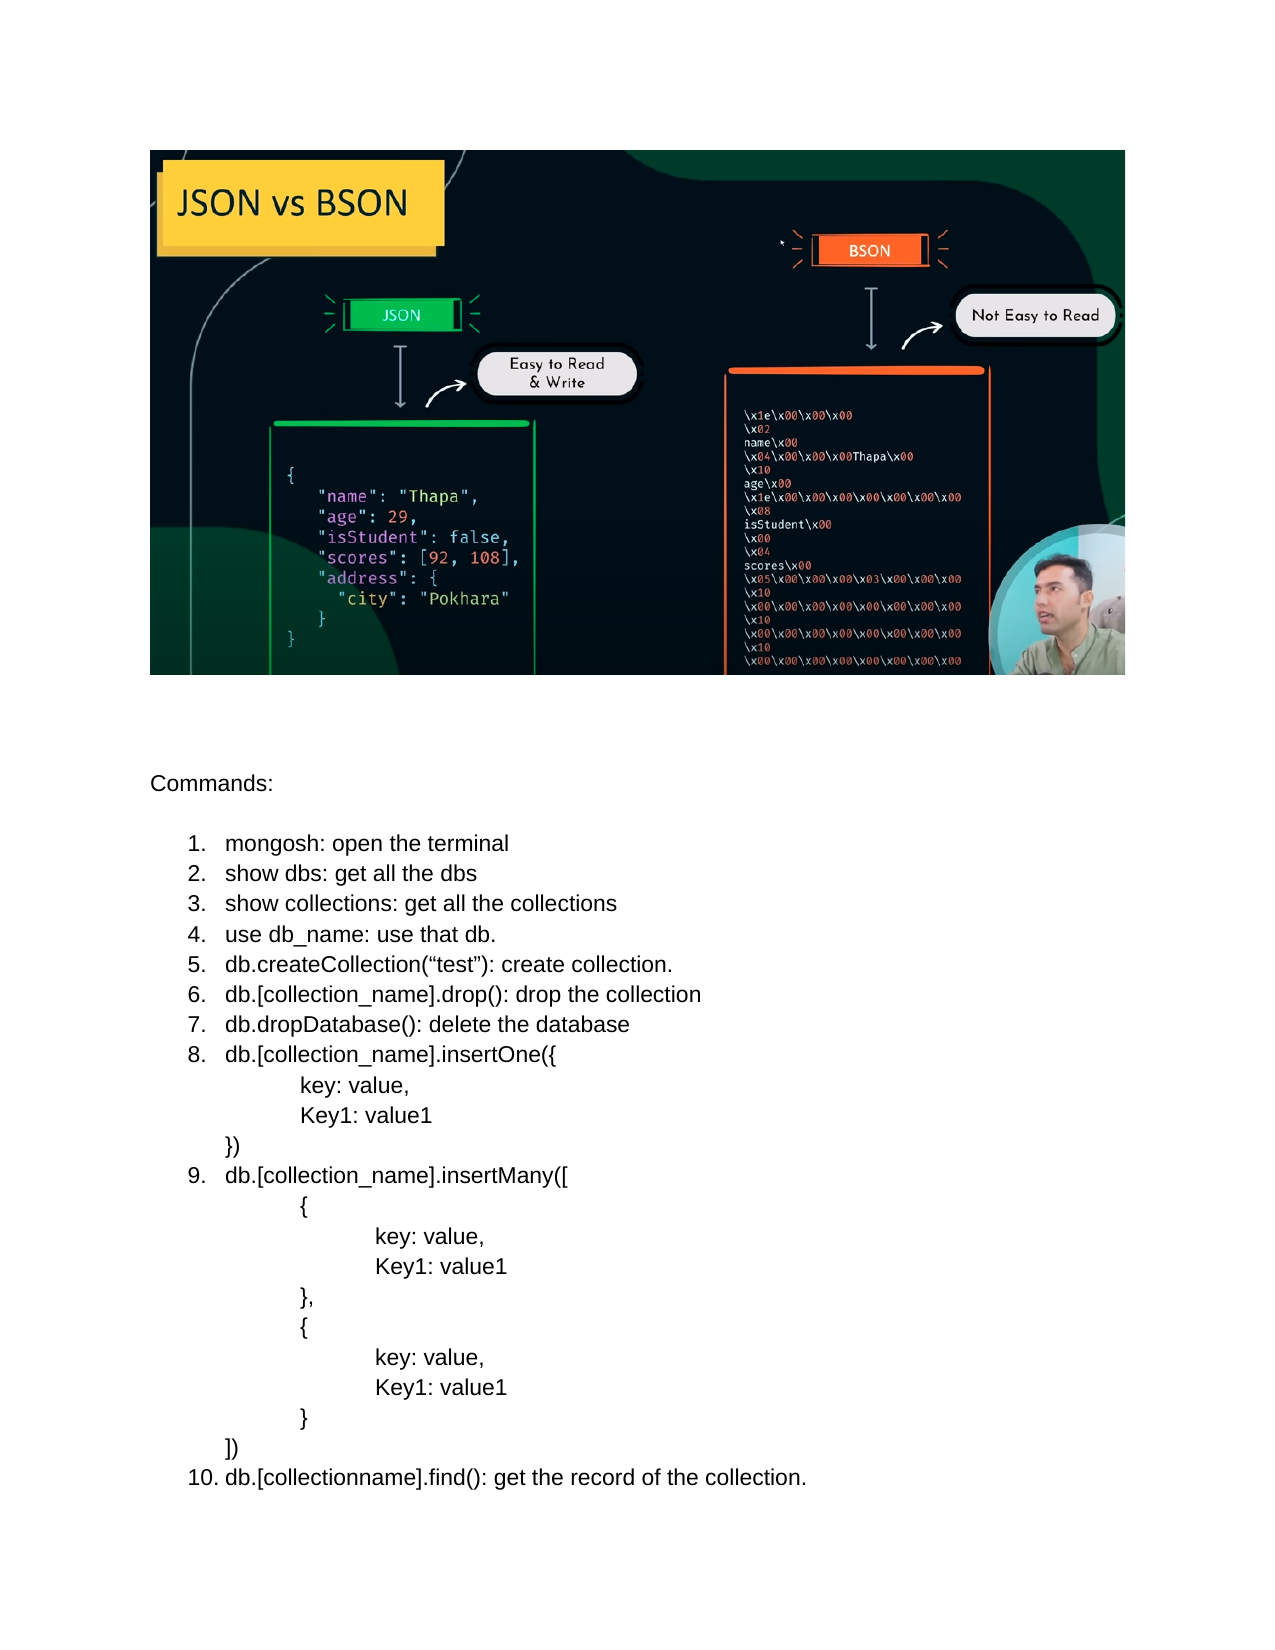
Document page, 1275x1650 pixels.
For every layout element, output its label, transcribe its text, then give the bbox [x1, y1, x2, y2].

text ]) [225, 1434, 1125, 1460]
text key: value, [225, 1343, 1125, 1370]
text Key1: value1 [225, 1374, 1125, 1400]
text { [225, 1313, 1125, 1339]
list db.[collectionname].find(): get the record of the collection. [187, 1464, 1125, 1491]
list show dbs: get all the dbs [187, 860, 1125, 886]
text key: value, [225, 1223, 1125, 1249]
list db.[collection_name].insertMany([ [187, 1162, 1125, 1188]
list db.dropDatabase(): delete the database [187, 1011, 1125, 1037]
list mongosh: open the terminal [187, 830, 1125, 856]
list use db_name: use that db. [187, 921, 1125, 947]
list db.createCollection(“test”): create collection. [187, 951, 1125, 977]
text key: value, [225, 1072, 1125, 1098]
text } [225, 1404, 1125, 1430]
list db.[collection_name].drop(): drop the collection [187, 981, 1125, 1007]
text Key1: value1 [225, 1102, 1125, 1128]
list db.[collection_name].insertOne({ [187, 1041, 1125, 1068]
text }) [225, 1132, 1125, 1158]
text Key1: value1 [225, 1253, 1125, 1279]
text Commands: [150, 769, 1125, 796]
text { [225, 1192, 1125, 1219]
text }, [225, 1283, 1125, 1309]
list show collections: get all the collections [187, 890, 1125, 917]
picture [150, 150, 1125, 675]
